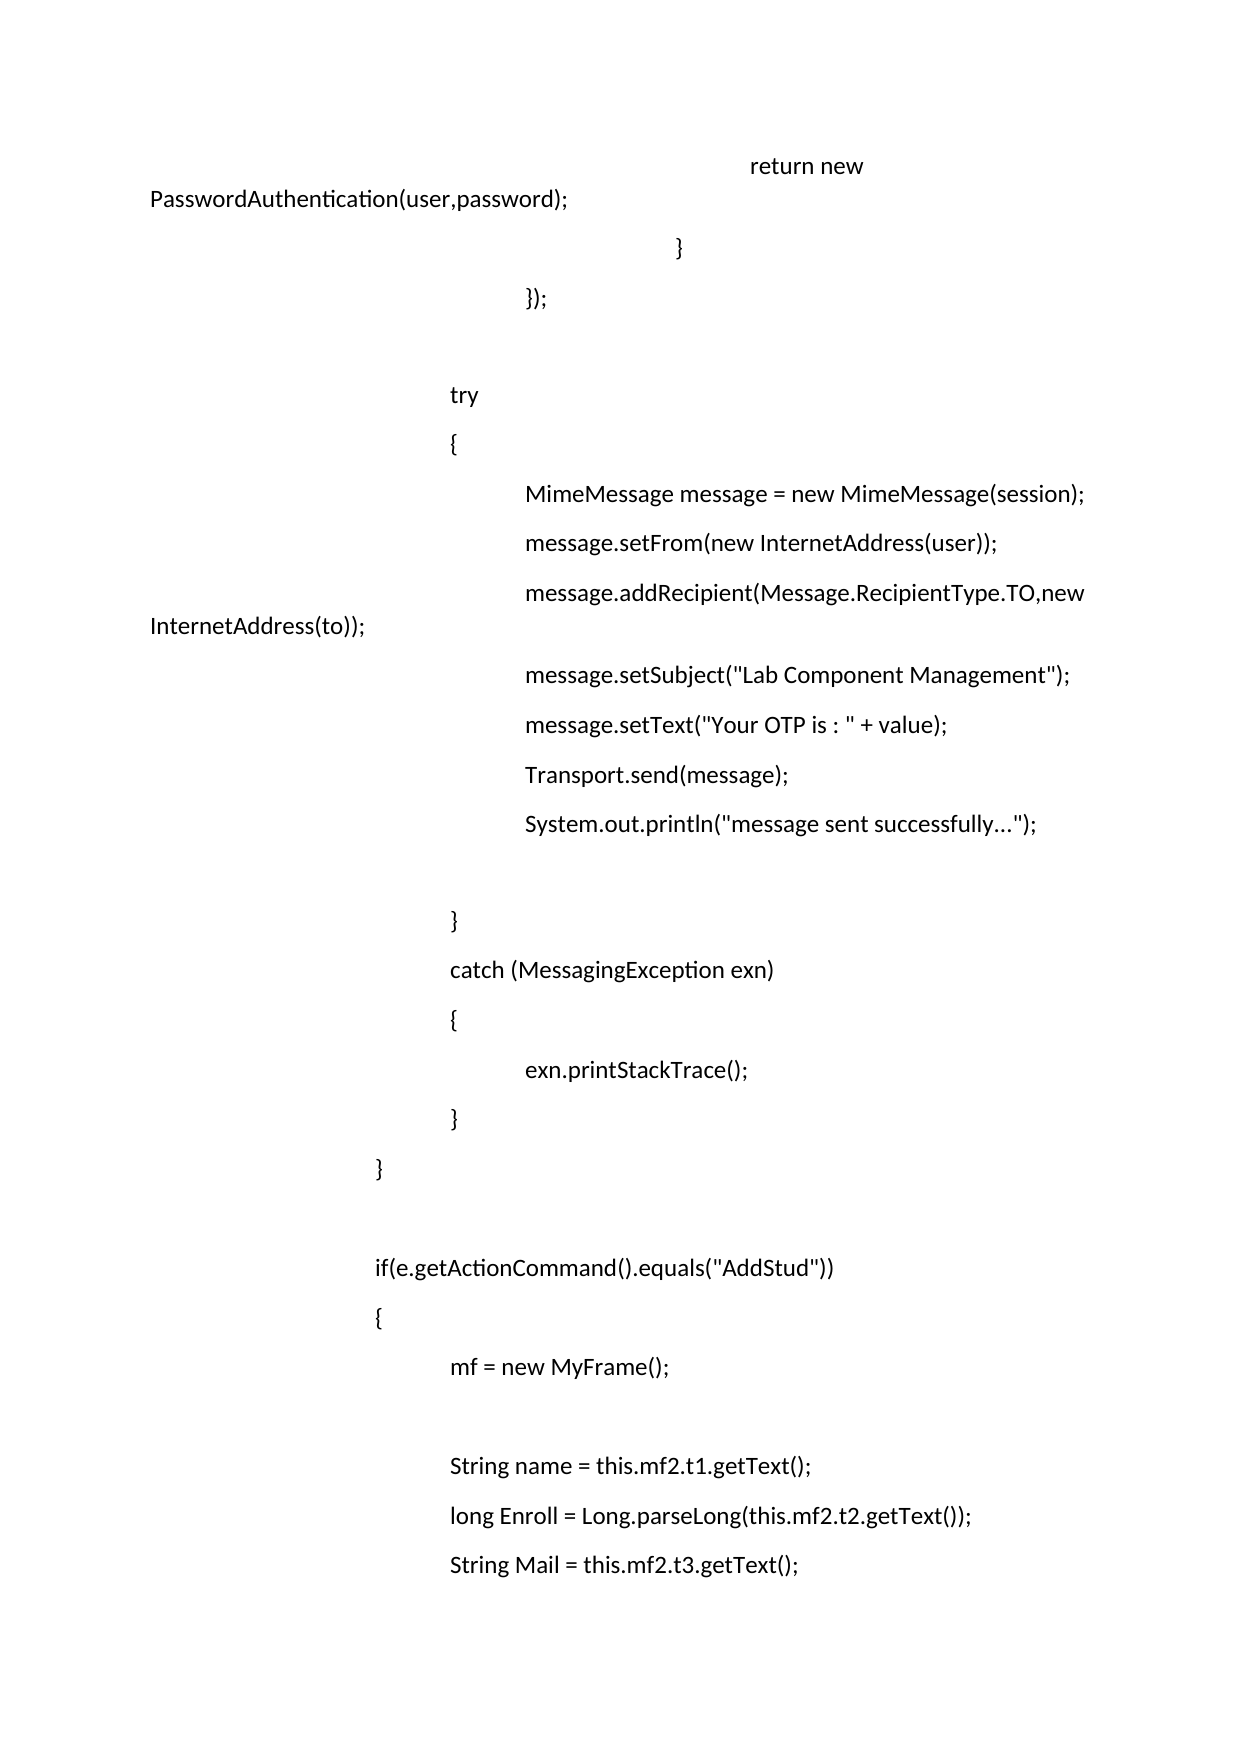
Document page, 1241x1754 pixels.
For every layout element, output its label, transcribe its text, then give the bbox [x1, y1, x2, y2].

text { [150, 1004, 1090, 1035]
text message.setSubject("Lab Component Management"); [150, 659, 1090, 690]
text long Enroll = Long.parseLong(this.mf2.t2.getText()); [150, 1500, 1090, 1531]
text mf = new MyFrame(); [150, 1351, 1090, 1382]
text exn.printStackTrace(); [150, 1054, 1090, 1084]
text } [150, 905, 1090, 936]
text { [150, 1302, 1090, 1332]
text MimeMessage message = new MimeMessage(session); [150, 478, 1090, 508]
text { [150, 428, 1090, 459]
text message.addRecipient(Message.RecipientType.TO,new InternetAddress(to)); [150, 577, 1090, 641]
text try [150, 379, 1090, 409]
text message.setText("Your OTP is : " + value); [150, 709, 1090, 740]
text return new PasswordAuthentication(user,password); [150, 150, 1090, 213]
text String name = this.mf2.t1.getText(); [150, 1450, 1090, 1481]
text } [150, 1103, 1090, 1134]
text message.setFrom(new InternetAddress(user)); [150, 527, 1090, 558]
text } [150, 1153, 1090, 1183]
text }); [150, 282, 1090, 313]
text } [150, 232, 1090, 263]
text System.out.println("message sent successfully..."); [150, 808, 1090, 839]
text String Mail = this.mf2.t3.getText(); [150, 1549, 1090, 1580]
text if(e.getActionCommand().equals("AddStud")) [150, 1252, 1090, 1283]
text Transport.send(message); [150, 759, 1090, 789]
text catch (MessagingException exn) [150, 954, 1090, 985]
